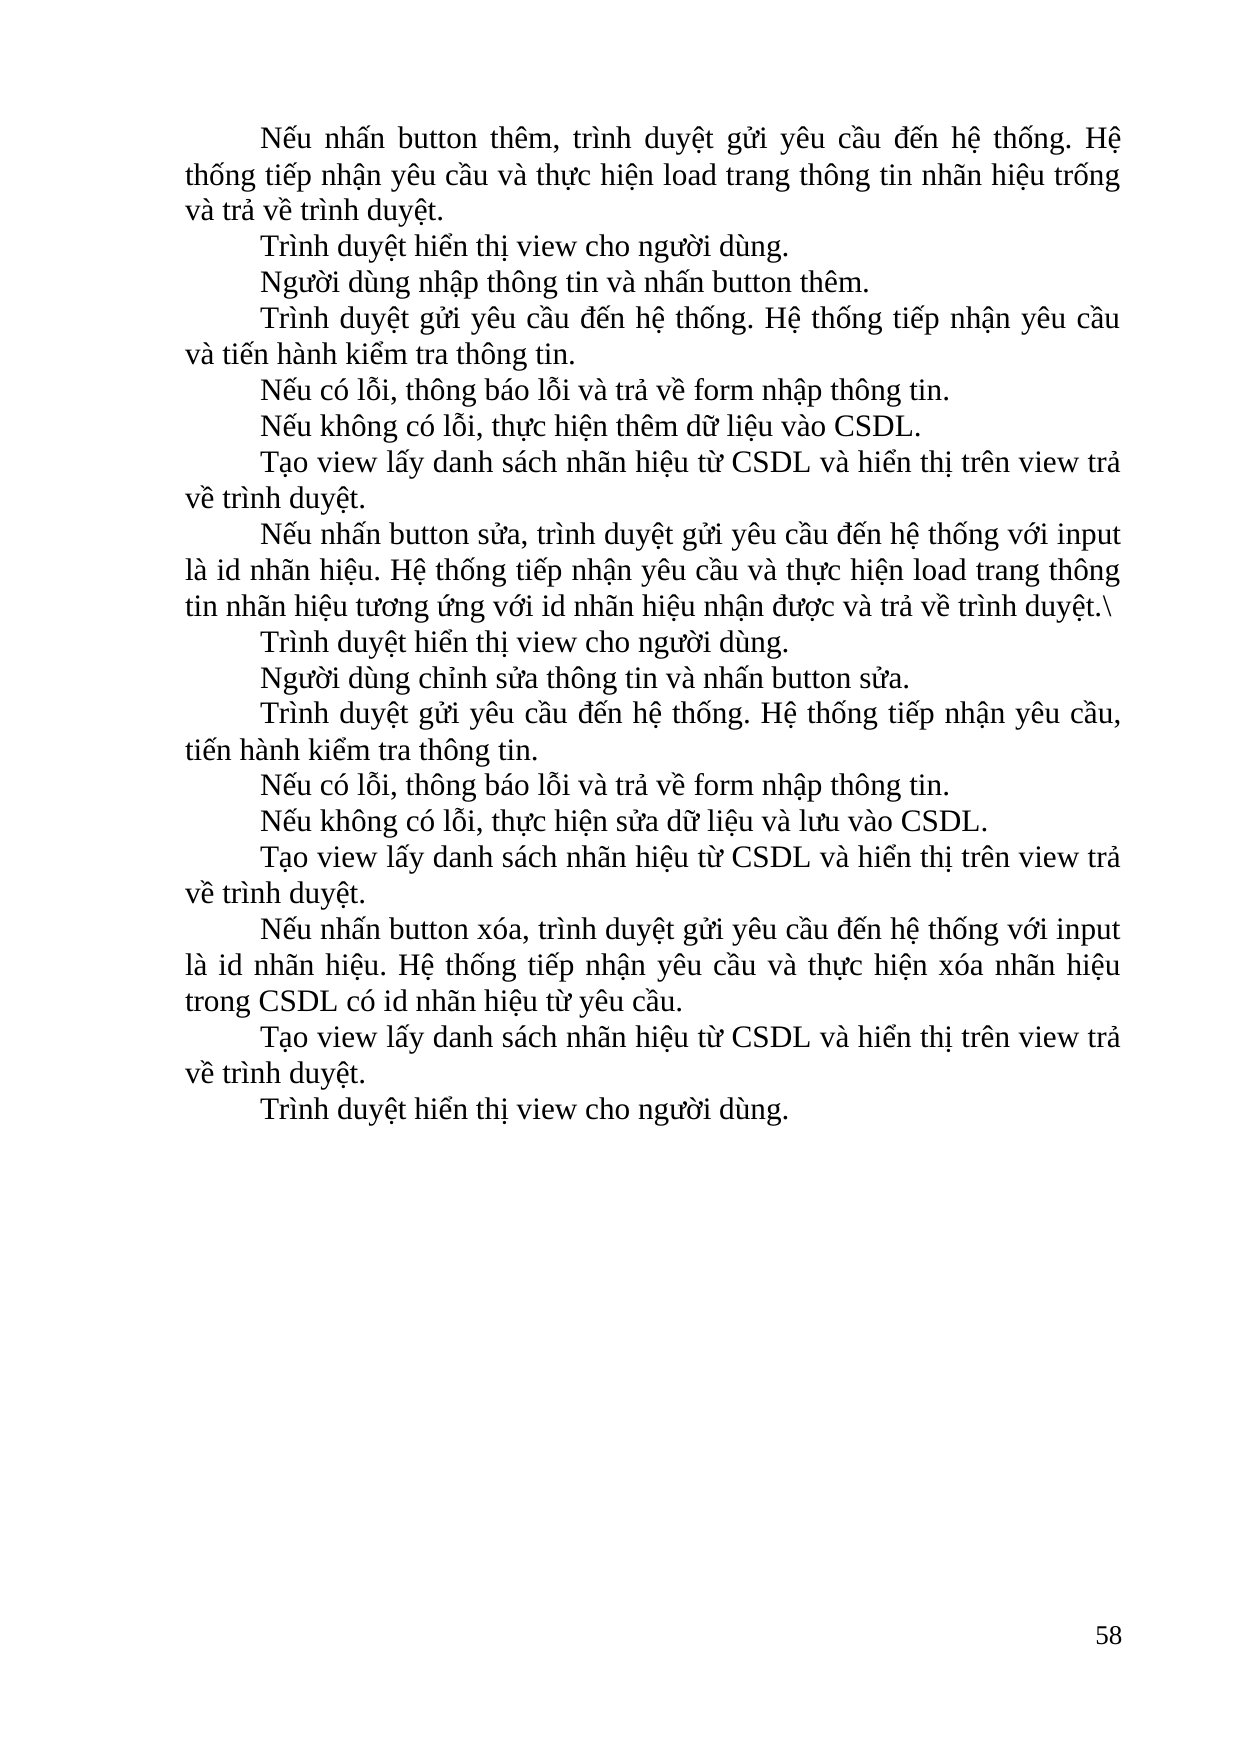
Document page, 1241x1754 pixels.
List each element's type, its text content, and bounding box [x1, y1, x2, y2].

text Trình duyệt hiển thị view cho người dùng. [185, 623, 1122, 659]
text Nếu nhấn button thêm, trình duyệt gửi yêu cầu đến hệ thống. Hệ thống tiếp nhận yêu cầu và thực hiện load trang thông tin nhãn hiệu trống và trả về trình duyệt. [185, 120, 1122, 228]
text Tạo view lấy danh sách nhãn hiệu từ CSDL và hiển thị trên view trả về trình duyệt. [185, 1018, 1122, 1090]
text Nếu có lỗi, thông báo lỗi và trả về form nhập thông tin. [185, 767, 1122, 803]
text Nếu nhấn button xóa, trình duyệt gửi yêu cầu đến hệ thống với input là id nhãn hiệu. Hệ thống tiếp nhận yêu cầu và thực hiện xóa nhãn hiệu trong CSDL có id nhãn hiệu từ yêu cầu. [185, 910, 1122, 1018]
text Trình duyệt gửi yêu cầu đến hệ thống. Hệ thống tiếp nhận yêu cầu và tiến hành kiểm tra thông tin. [185, 299, 1122, 371]
text Người dùng chỉnh sửa thông tin và nhấn button sửa. [185, 659, 1122, 695]
text Nếu nhấn button sửa, trình duyệt gửi yêu cầu đến hệ thống với input là id nhãn hiệu. Hệ thống tiếp nhận yêu cầu và thực hiện load trang thông tin nhãn hiệu tương ứng với id nhãn hiệu nhận được và trả về trình duyệt.\ [185, 515, 1122, 623]
text Tạo view lấy danh sách nhãn hiệu từ CSDL và hiển thị trên view trả về trình duyệt. [185, 838, 1122, 910]
text Trình duyệt hiển thị view cho người dùng. [185, 228, 1122, 263]
text Người dùng nhập thông tin và nhấn button thêm. [185, 263, 1122, 299]
text Trình duyệt gửi yêu cầu đến hệ thống. Hệ thống tiếp nhận yêu cầu, tiến hành kiểm tra thông tin. [185, 695, 1122, 767]
text Trình duyệt hiển thị view cho người dùng. [185, 1090, 1122, 1126]
text Nếu không có lỗi, thực hiện thêm dữ liệu vào CSDL. [185, 407, 1122, 443]
text Nếu có lỗi, thông báo lỗi và trả về form nhập thông tin. [185, 371, 1122, 407]
text Tạo view lấy danh sách nhãn hiệu từ CSDL và hiển thị trên view trả về trình duyệt. [185, 443, 1122, 515]
text Nếu không có lỗi, thực hiện sửa dữ liệu và lưu vào CSDL. [185, 803, 1122, 838]
